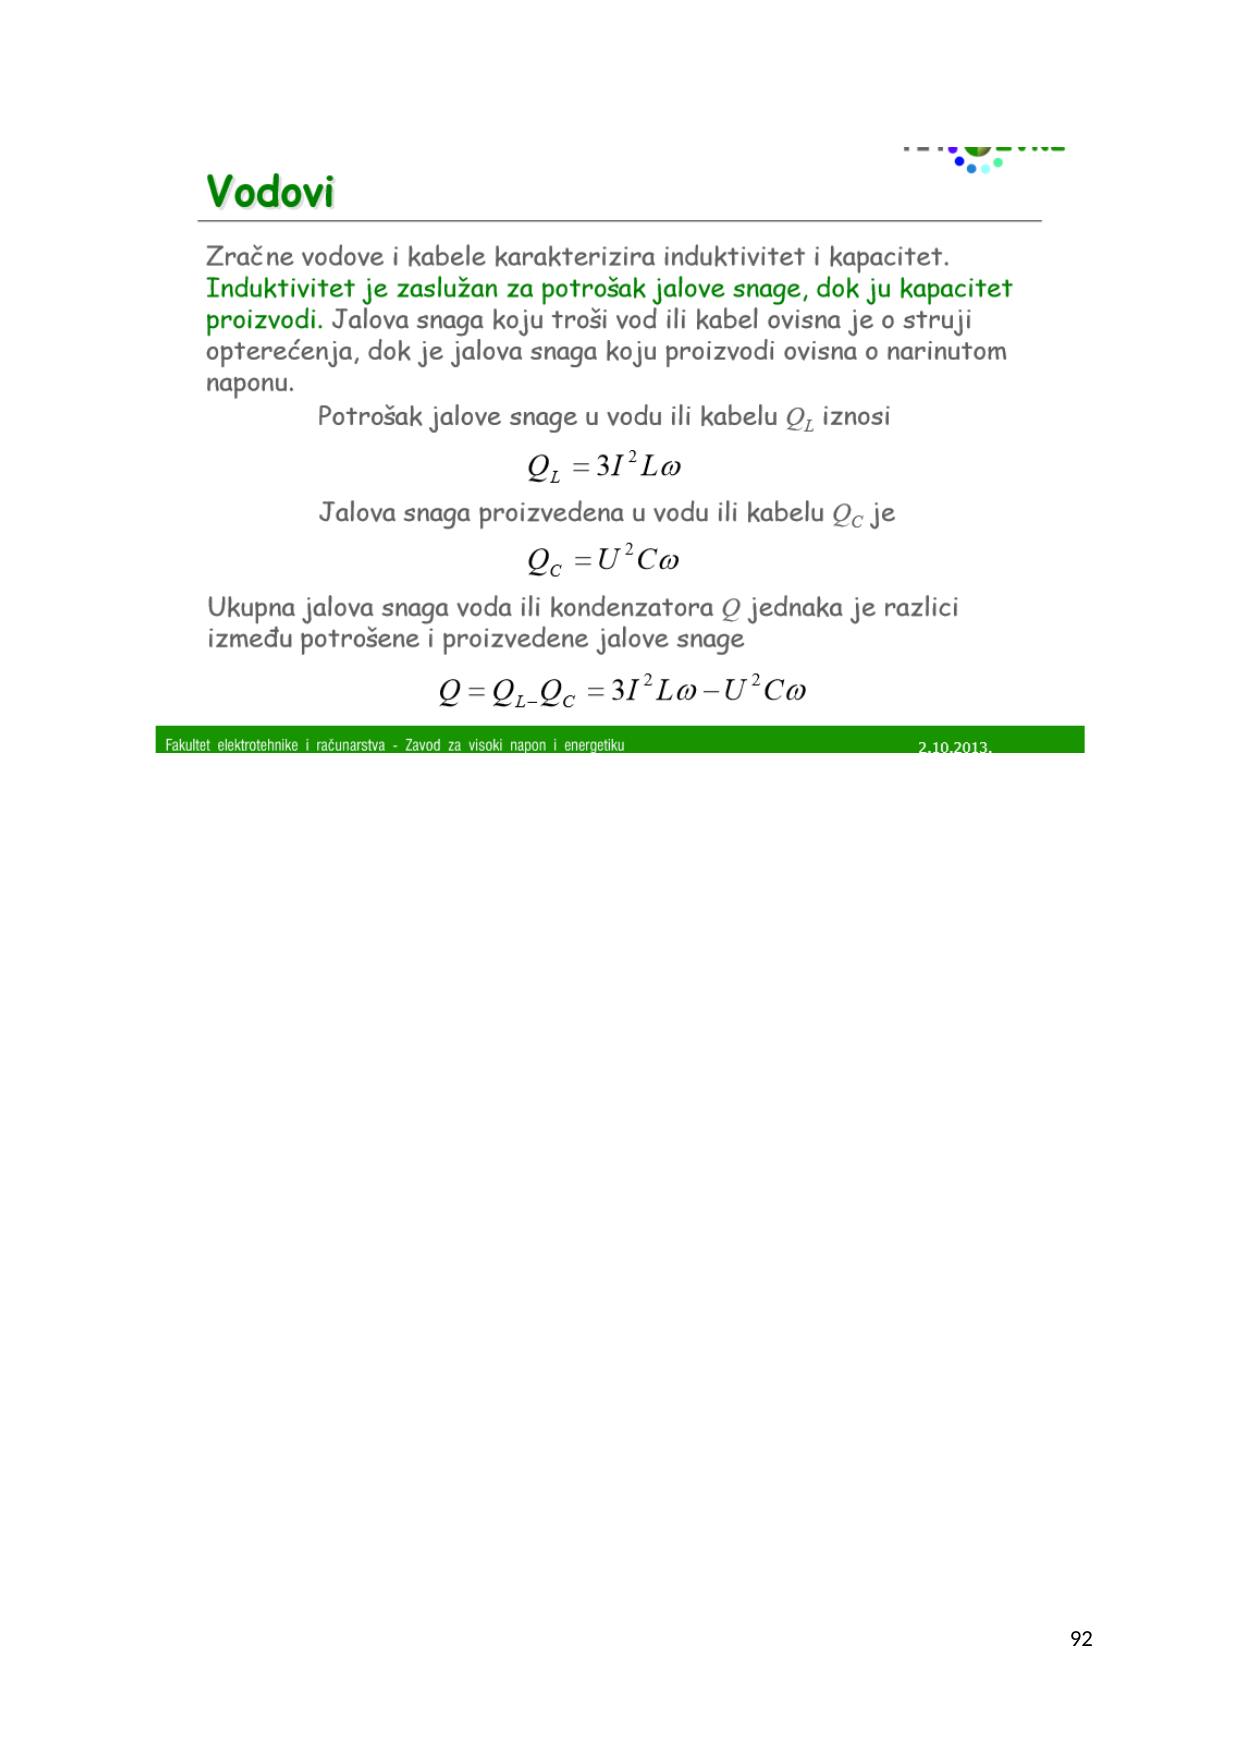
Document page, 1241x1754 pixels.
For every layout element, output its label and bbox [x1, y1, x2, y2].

picture [155, 147, 1085, 753]
